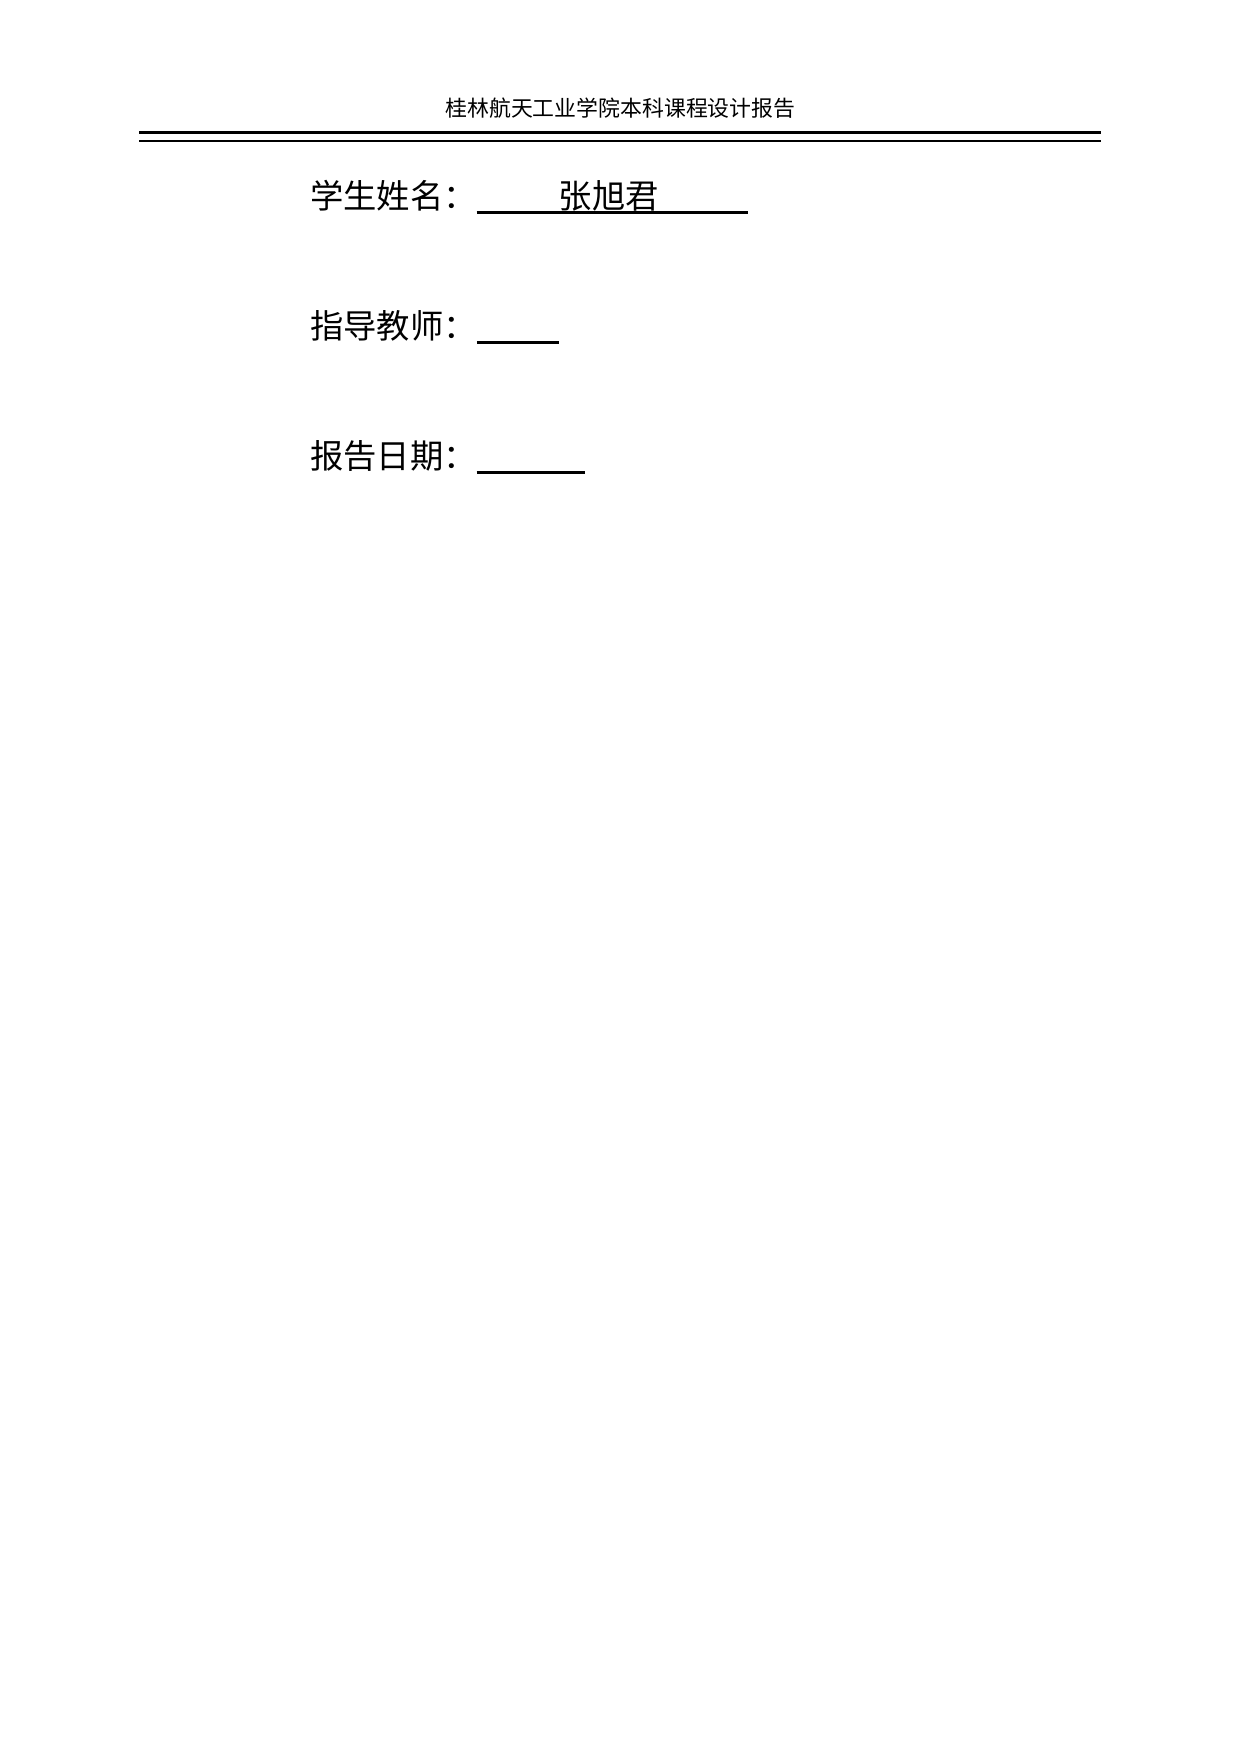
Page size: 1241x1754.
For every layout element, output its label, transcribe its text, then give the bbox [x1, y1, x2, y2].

text 报告日期： [148, 422, 1092, 487]
text 指导教师： [148, 292, 1092, 357]
text 学生姓名： 张旭君 [148, 162, 1092, 227]
